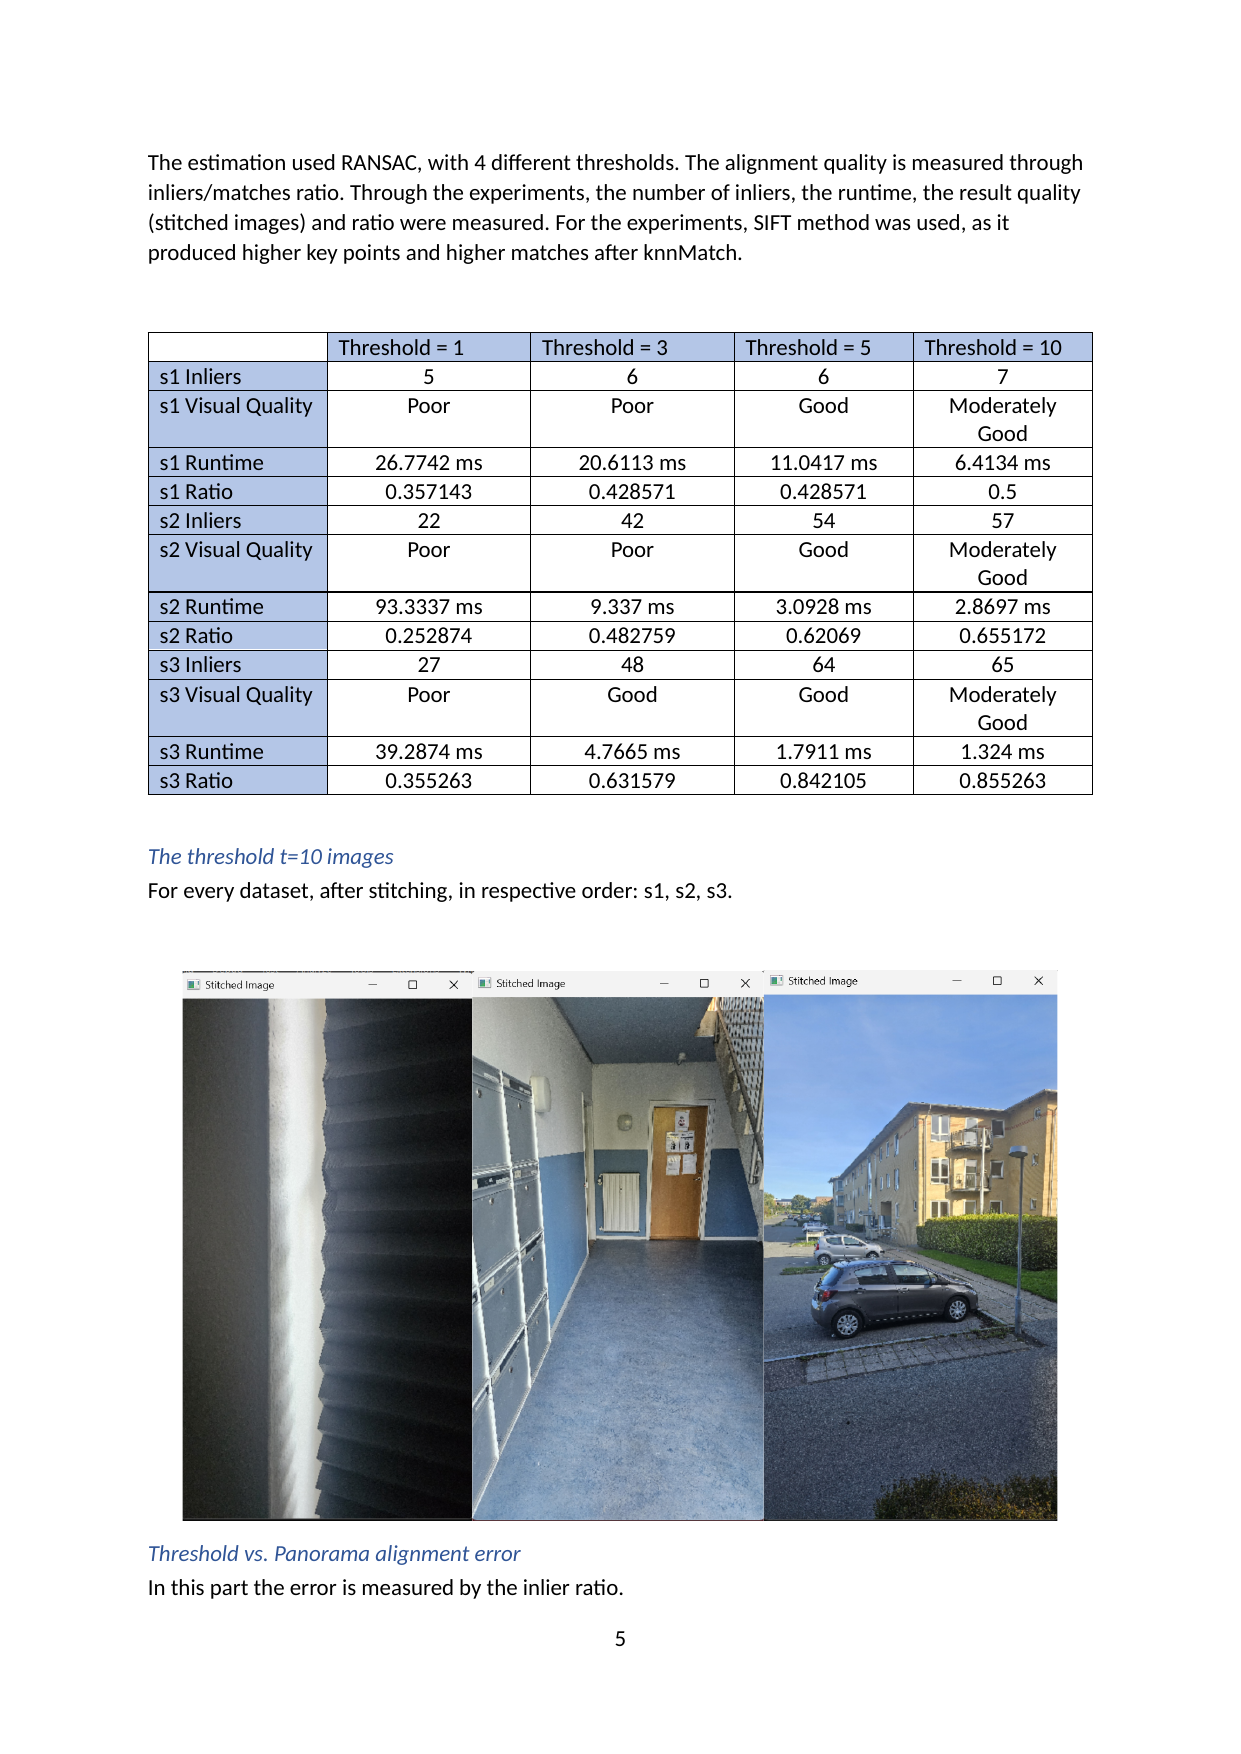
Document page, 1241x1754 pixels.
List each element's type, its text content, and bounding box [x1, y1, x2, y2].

table_cell 0.5 [914, 477, 1092, 505]
table_cell 54 [735, 506, 913, 534]
table_cell Poor [328, 535, 530, 591]
table_cell Poor [328, 391, 530, 447]
table_cell 39.2874 ms [328, 737, 530, 765]
table_cell 0.631579 [531, 766, 734, 794]
table_cell Good [735, 680, 913, 736]
table_cell s2 Ratio [149, 622, 327, 649]
table_cell 6.4134 ms [914, 448, 1092, 476]
table_cell 0.62069 [735, 622, 913, 649]
table_cell s2 Runtime [149, 593, 327, 621]
table_cell Moderately Good [914, 391, 1092, 447]
table_cell 0.655172 [914, 622, 1092, 649]
table_cell s1 Runtime [149, 448, 327, 476]
table_cell Moderately Good [914, 535, 1092, 591]
table_cell s1 Ratio [149, 477, 327, 505]
table_cell 11.0417 ms [735, 448, 913, 476]
table_cell 0.428571 [531, 477, 734, 505]
table_cell s2 Visual Quality [149, 535, 327, 591]
table_cell 20.6113 ms [531, 448, 734, 476]
table_cell s1 Visual Quality [149, 391, 327, 447]
table_cell 26.7742 ms [328, 448, 530, 476]
table_cell s3 Runtime [149, 737, 327, 765]
text In this part the error is measured by the inlier ratio. [148, 1573, 1093, 1601]
table_cell 0.482759 [531, 622, 734, 649]
table_cell 0.355263 [328, 766, 530, 794]
table_cell Poor [328, 680, 530, 736]
table_cell s2 Inliers [149, 506, 327, 534]
table_cell 48 [531, 651, 734, 679]
table_cell 6 [531, 362, 734, 390]
table_header [149, 333, 327, 361]
text For every dataset, after stitching, in respective order: s1, s2, s3. [148, 876, 1093, 904]
table_cell 42 [531, 506, 734, 534]
table_cell s3 Visual Quality [149, 680, 327, 736]
table_cell 0.252874 [328, 622, 530, 649]
table_cell 27 [328, 651, 530, 679]
table_header Threshold = 5 [735, 333, 913, 361]
table_cell 65 [914, 651, 1092, 679]
table_cell 93.3337 ms [328, 593, 530, 621]
table_cell s3 Ratio [149, 766, 327, 794]
table_cell Poor [531, 391, 734, 447]
table_header Threshold = 3 [531, 333, 734, 361]
table_cell 0.842105 [735, 766, 913, 794]
table_cell 0.357143 [328, 477, 530, 505]
table_cell 1.324 ms [914, 737, 1092, 765]
table_header Threshold = 1 [328, 333, 530, 361]
table_cell 4.7665 ms [531, 737, 734, 765]
table_header Threshold = 10 [914, 333, 1092, 361]
picture [182, 970, 1058, 1521]
table_cell s1 Inliers [149, 362, 327, 390]
table_cell 64 [735, 651, 913, 679]
subtitle Threshold vs. Panorama alignment error [148, 1539, 1093, 1567]
table_cell Moderately Good [914, 680, 1092, 736]
table_cell Good [531, 680, 734, 736]
table_cell 5 [328, 362, 530, 390]
text The estimation used RANSAC, with 4 different thresholds. The alignment quality is measured through inliers/matches ratio. Through the experiments, the number of inliers, the runtime, the result quality (stitched images) and ratio were measured. For the experiments, SIFT method was used, as it produced higher key points and higher matches after knnMatch. [148, 148, 1093, 266]
table_cell s3 Inliers [149, 651, 327, 679]
table_cell 1.7911 ms [735, 737, 913, 765]
subtitle The threshold t=10 images [148, 842, 1093, 870]
table_cell 22 [328, 506, 530, 534]
table_cell 0.855263 [914, 766, 1092, 794]
table_cell 3.0928 ms [735, 593, 913, 621]
table_cell 6 [735, 362, 913, 390]
table_cell 7 [914, 362, 1092, 390]
table_cell 9.337 ms [531, 593, 734, 621]
table_cell Good [735, 535, 913, 591]
table_cell Good [735, 391, 913, 447]
table_cell Poor [531, 535, 734, 591]
table_cell 57 [914, 506, 1092, 534]
table_cell 2.8697 ms [914, 593, 1092, 621]
table_cell 0.428571 [735, 477, 913, 505]
